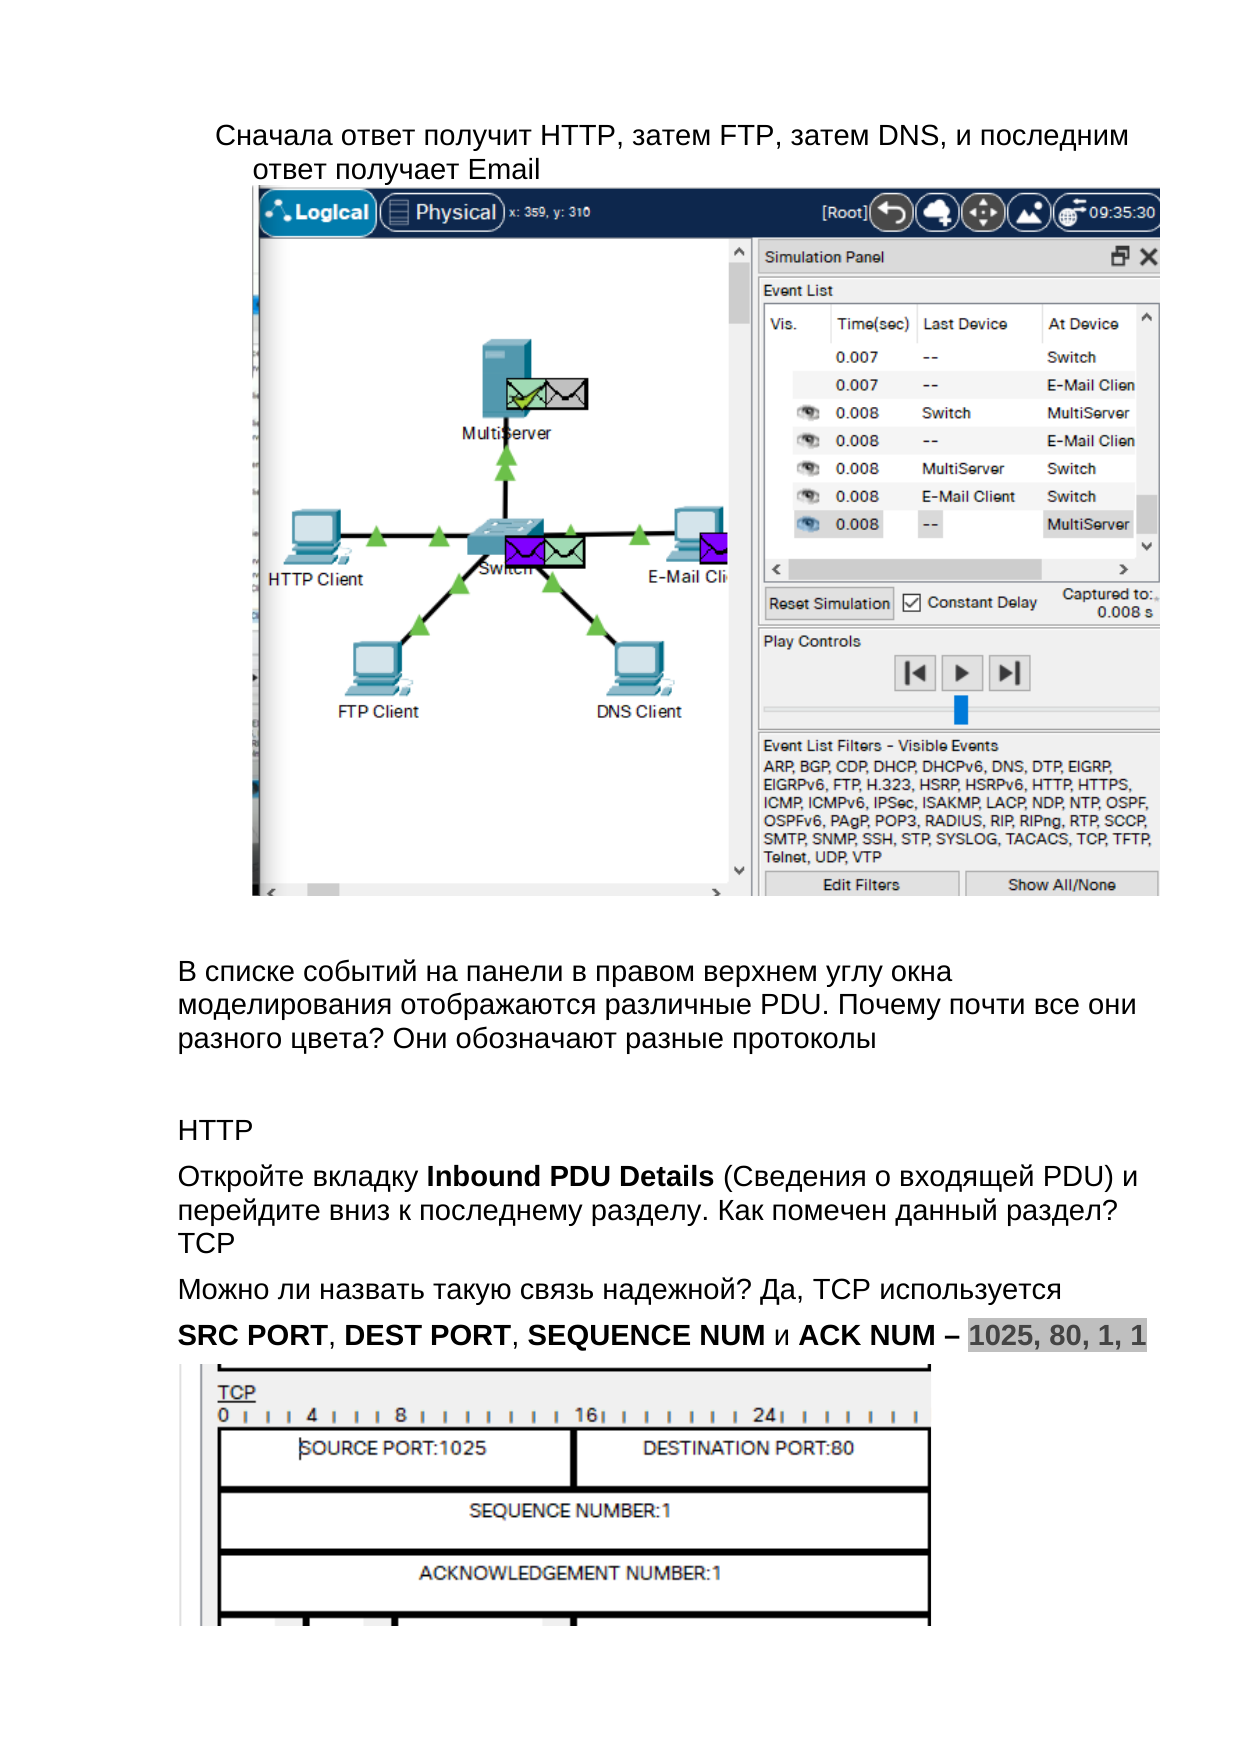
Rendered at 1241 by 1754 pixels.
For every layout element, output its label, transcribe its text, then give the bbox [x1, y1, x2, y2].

picture [177, 1364, 932, 1626]
text В списке событий на панели в правом верхнем углу окна моделирования отображаются различные PDU. Почему почти все они разного цвета? Они обозначают разные протоколы [177, 954, 1152, 1054]
text SRC PORT, DEST PORT, SEQUENCE NUM и ACK NUM – 1025, 80, 1, 1 [177, 1318, 968, 1352]
text Можно ли назвать такую связь надежной? Да, TCP используется [177, 1272, 1152, 1306]
picture [252, 185, 1160, 896]
text Откройте вкладку Inbound PDU Details (Сведения о входящей PDU) и перейдите вниз к последнему разделу. Как помечен данный раздел? TCP [177, 1159, 1152, 1260]
text HTTP [177, 1113, 1152, 1147]
